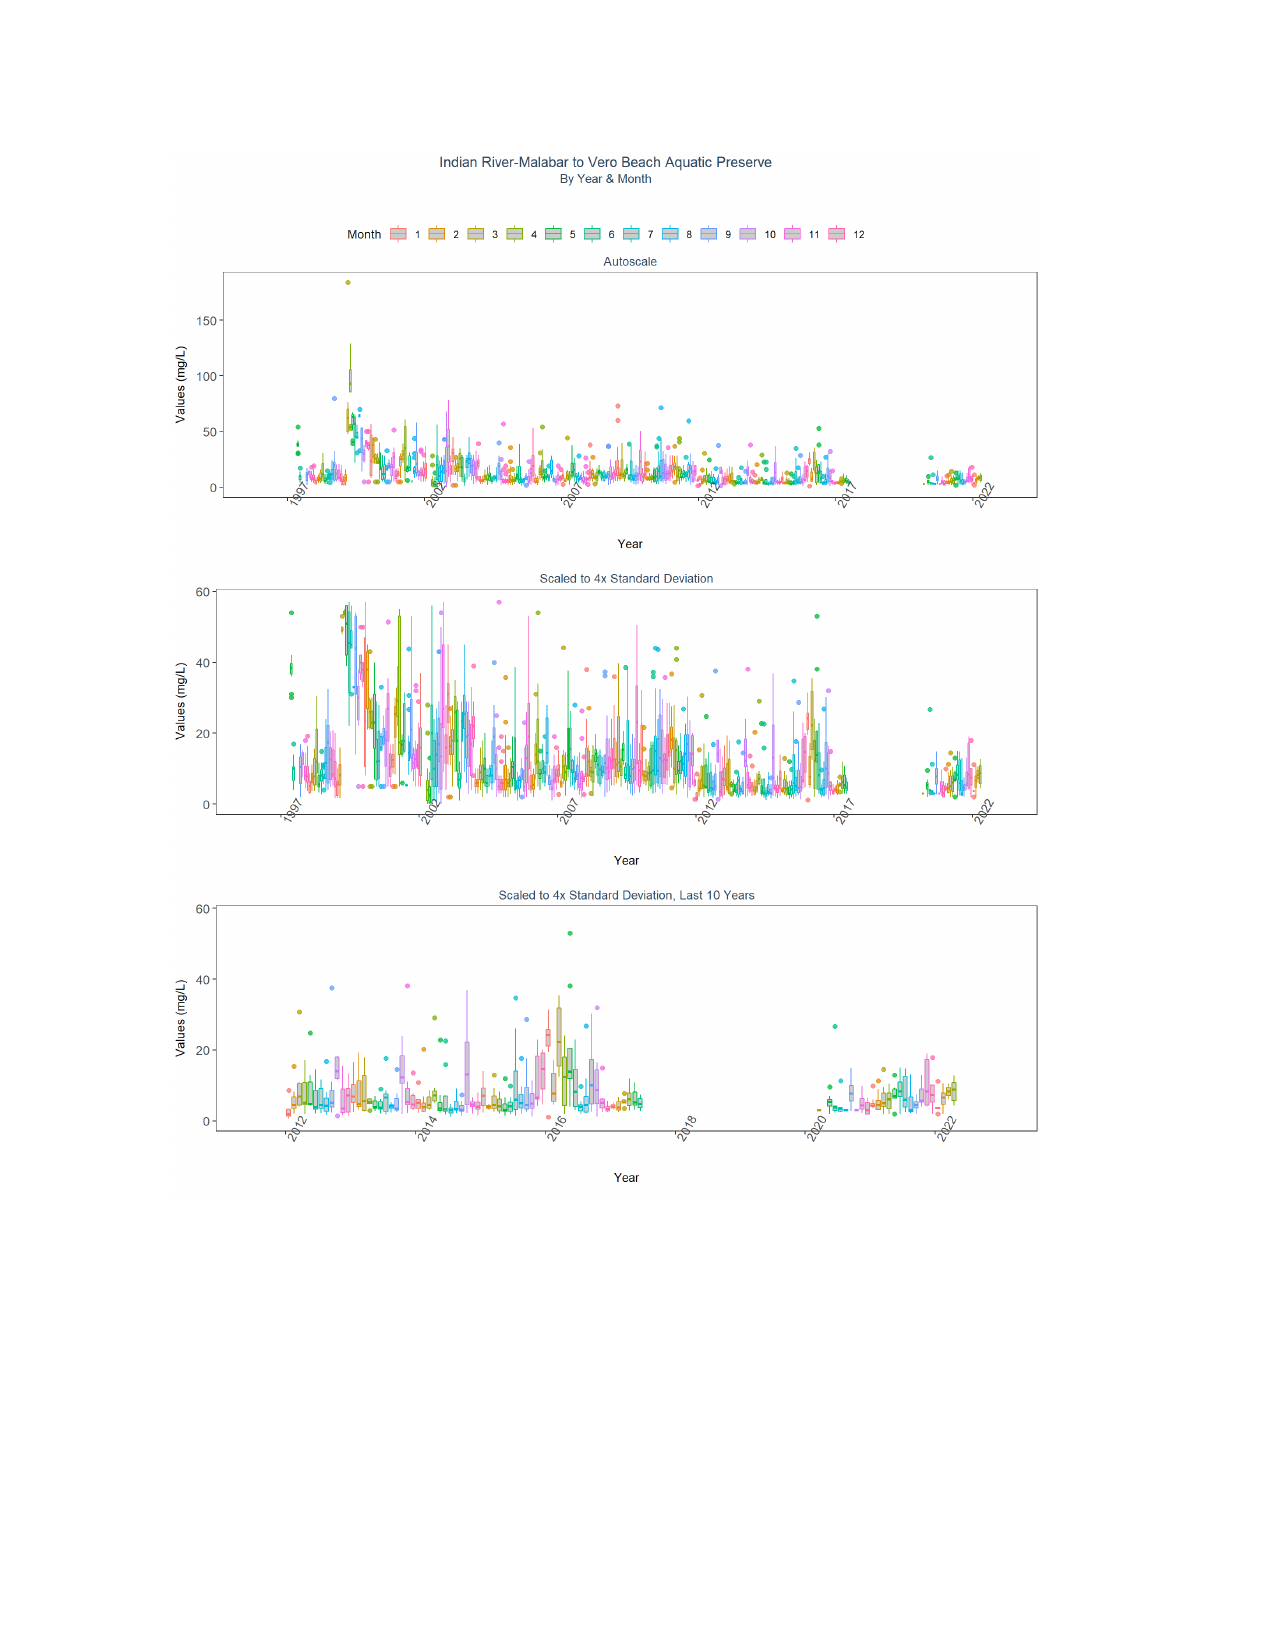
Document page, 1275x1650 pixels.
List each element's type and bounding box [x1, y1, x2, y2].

picture [168, 150, 1044, 1200]
